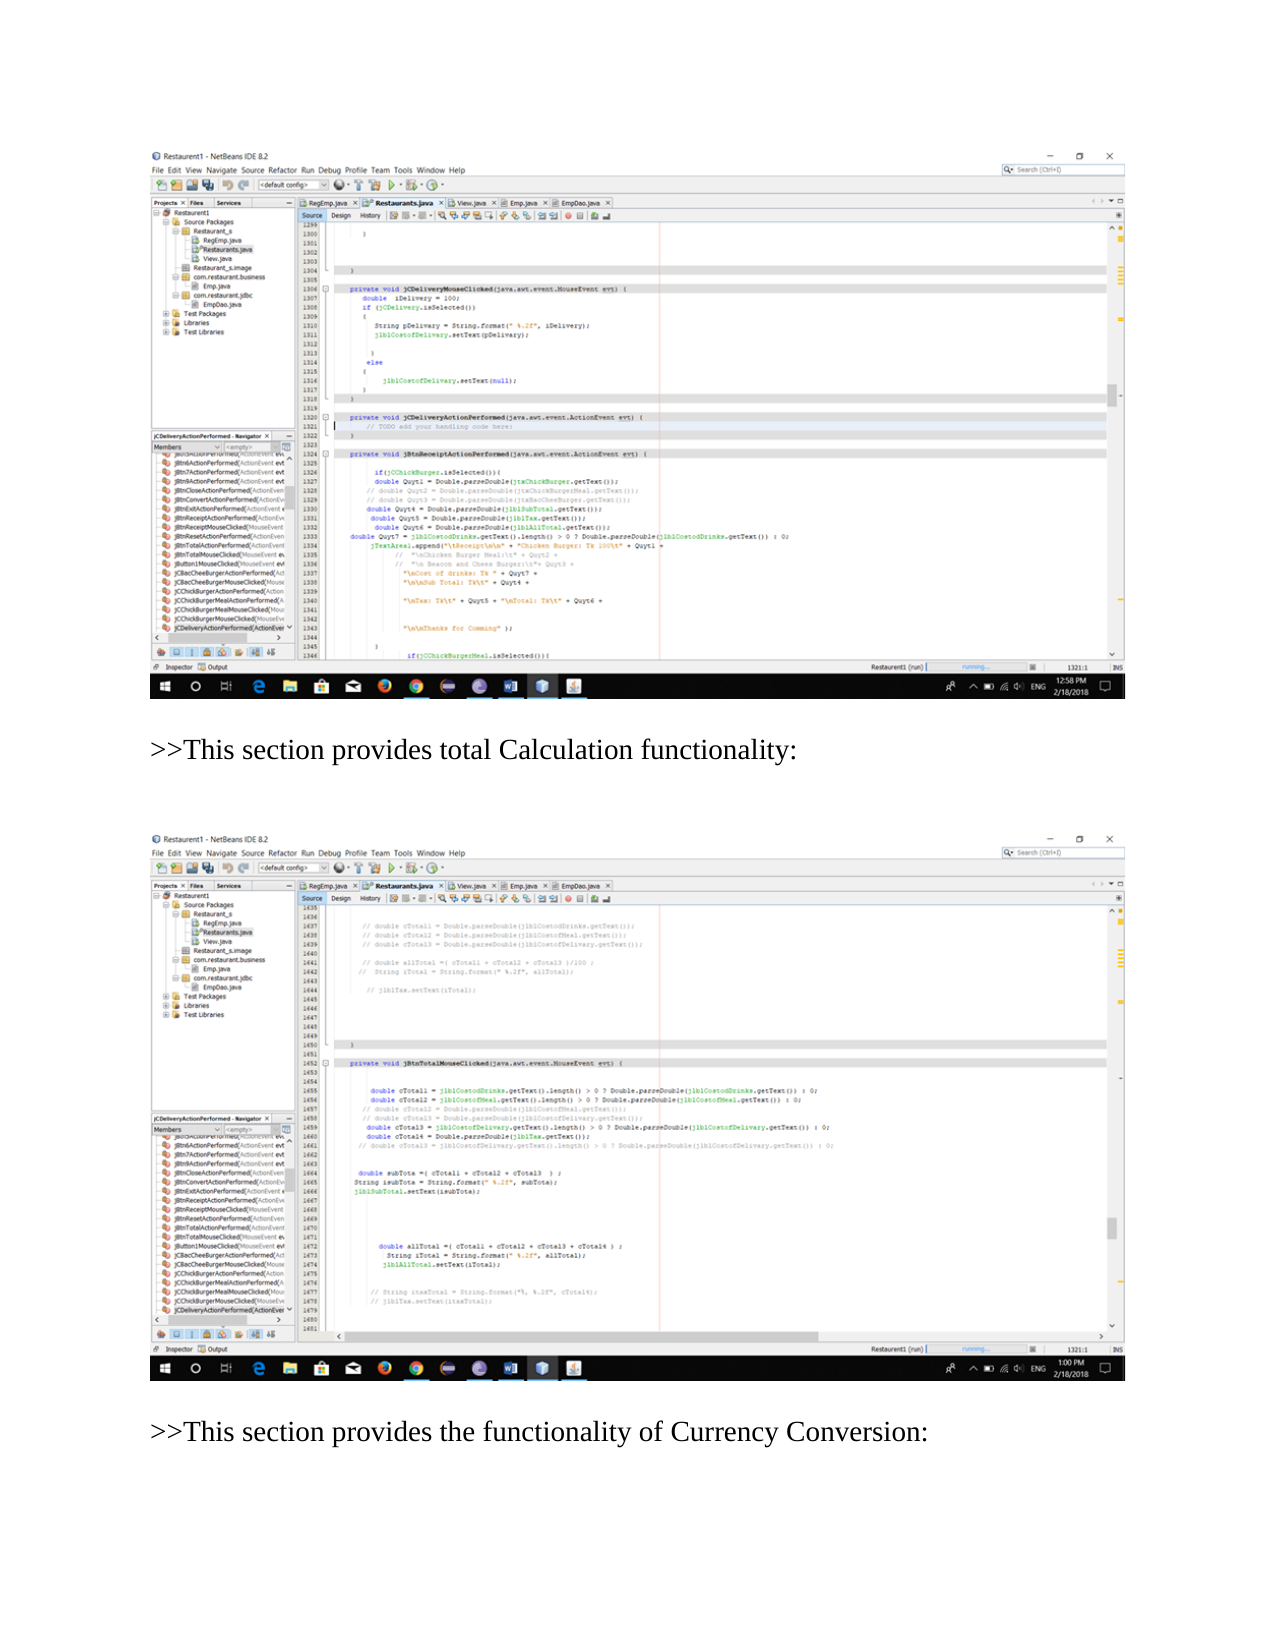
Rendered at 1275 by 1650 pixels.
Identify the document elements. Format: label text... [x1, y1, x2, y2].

picture [150, 832, 1125, 1381]
text >>This section provides the functionality of Currency Conversion: [150, 1414, 1125, 1448]
text >>This section provides total Calculation functionality: [150, 732, 1125, 766]
picture [150, 150, 1125, 699]
